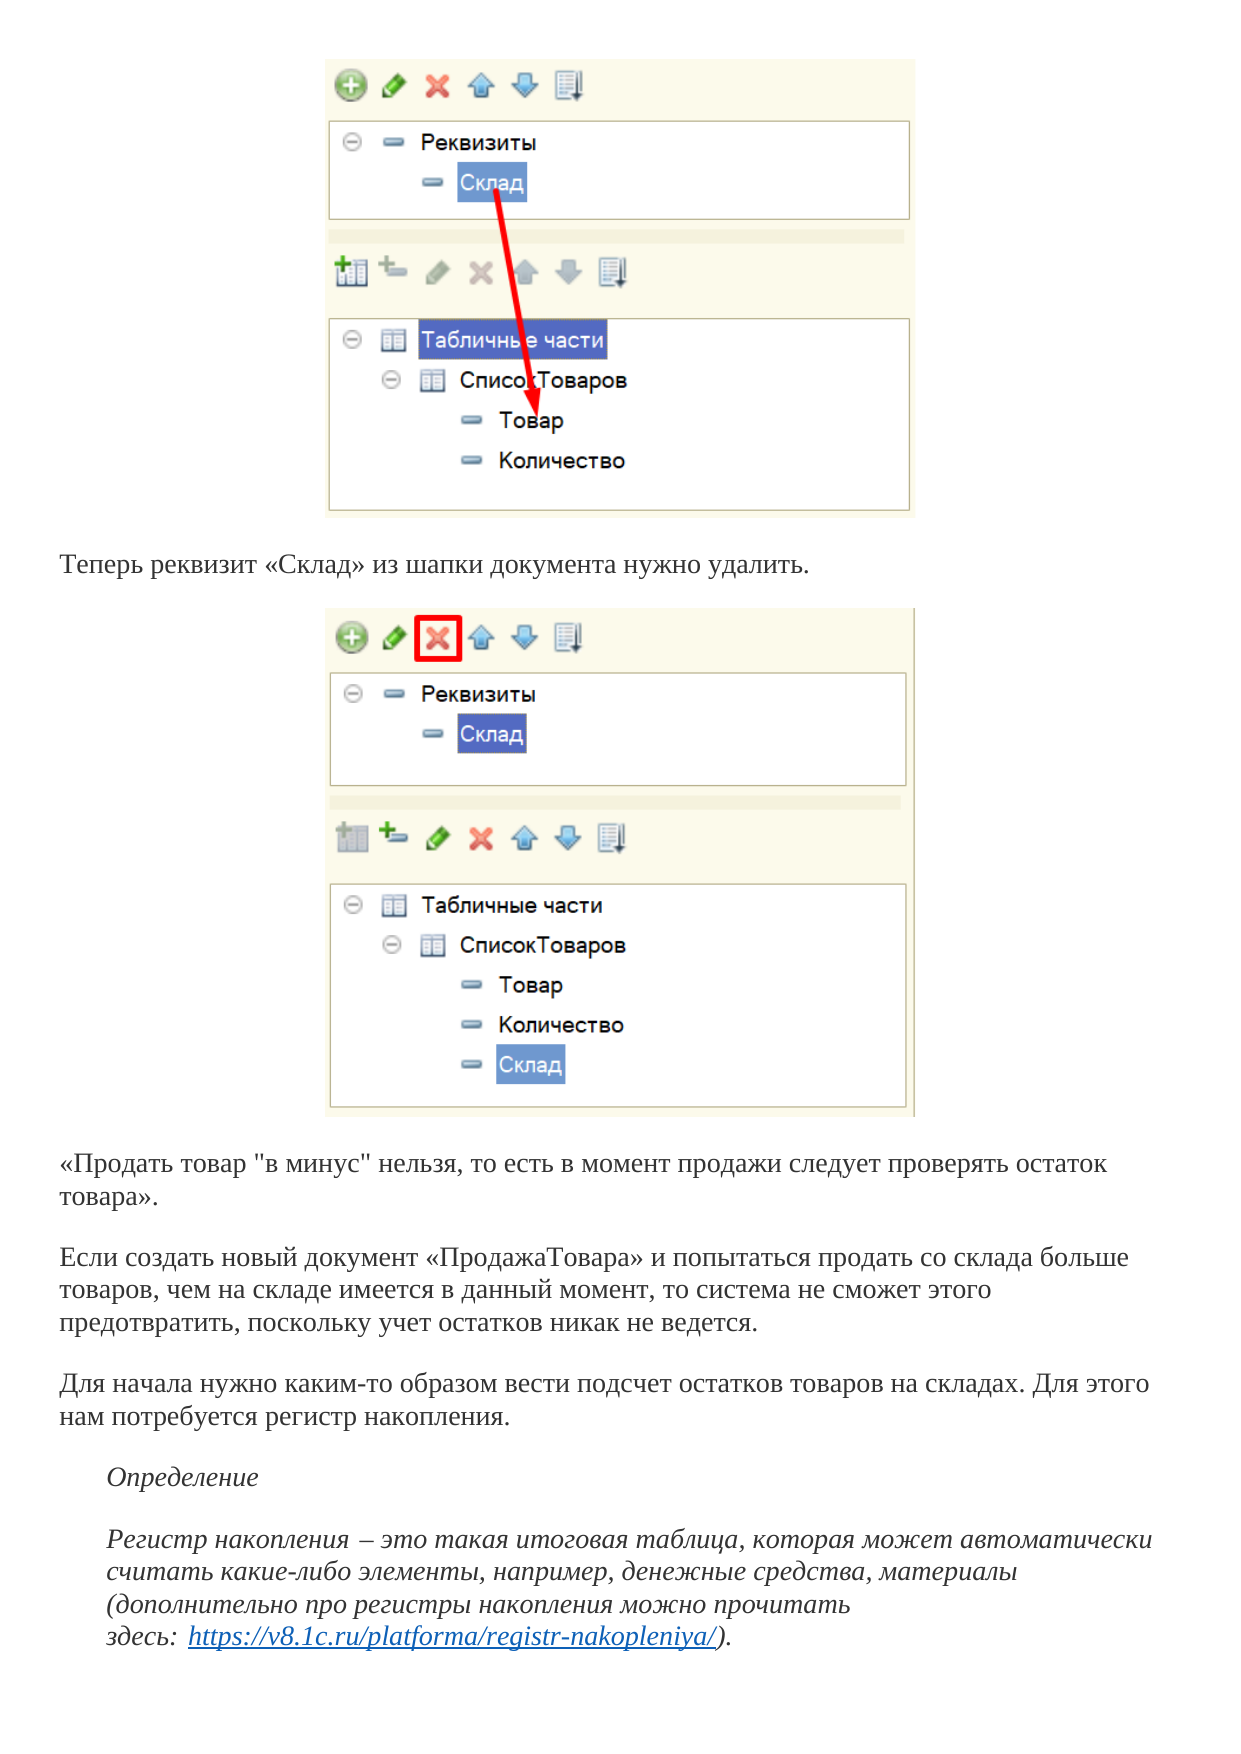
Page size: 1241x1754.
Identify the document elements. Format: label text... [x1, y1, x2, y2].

picture [325, 59, 916, 518]
text Если создать новый документ «ПродажаТовара» и попытаться продать со склада больше товаров, чем на складе имеется в данный момент, то система не сможет этого предотвратить, поскольку учет остатков никак не ведется. [59, 1240, 1181, 1337]
text «Продать товар "в минус" нельзя, то есть в момент продажи следует проверять остаток товара». [59, 1146, 1181, 1211]
picture [325, 608, 916, 1117]
text Регистр накопления – это такая итоговая таблица, которая может автоматически считать какие-либо элементы, например, денежные средства, материалы (дополнительно про регистры накопления можно прочитать здесь: https://v8.1c.ru/platforma/registr-nakopleniya/). [106, 1522, 1181, 1652]
text Теперь реквизит «Склад» из шапки документа нужно удалить. [59, 547, 1181, 579]
text Определение [106, 1461, 1181, 1493]
text Для начала нужно каким-то образом вести подсчет остатков товаров на складах. Для этого нам потребуется регистр накопления. [59, 1367, 1181, 1431]
